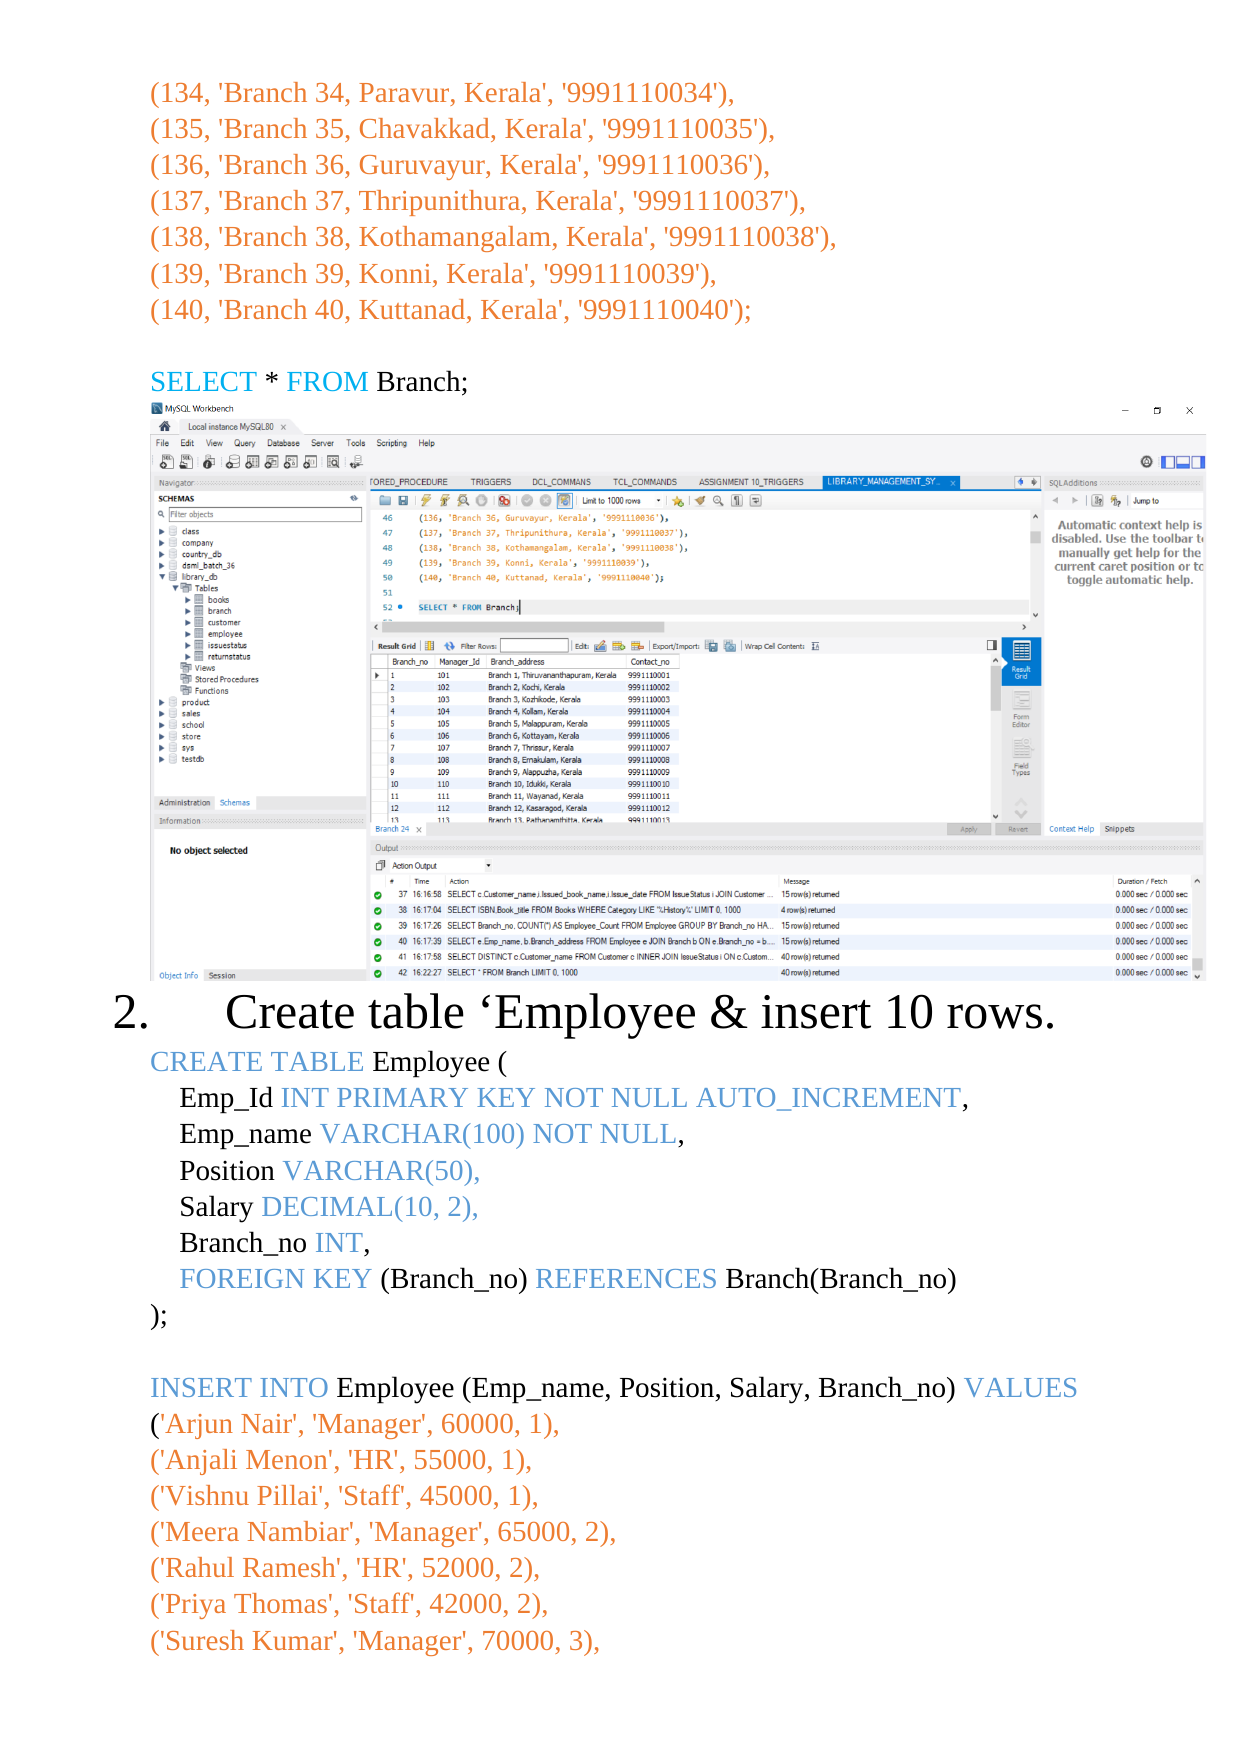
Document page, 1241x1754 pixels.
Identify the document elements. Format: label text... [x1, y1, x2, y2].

list ('Rahul Ramesh', 'HR', 52000, 2), [150, 1550, 1165, 1584]
list (134, 'Branch 34, Paravur, Kerala', '9991110034'), [150, 75, 1165, 108]
list (136, 'Branch 36, Guruvayur, Kerala', '9991110036'), [150, 147, 1165, 181]
list ('Arjun Nair', 'Manager', 60000, 1), [150, 1406, 1165, 1439]
list (140, 'Branch 40, Kuttanad, Kerala', '9991110040'); [150, 292, 1165, 325]
list CREATE TABLE Employee ( [150, 1044, 1165, 1078]
list ('Vishnu Pillai', 'Staff', 45000, 1), [150, 1478, 1165, 1512]
list Create table ‘Employee & insert 10 rows. [112, 982, 1165, 1040]
list (138, 'Branch 38, Kothamangalam, Kerala', '9991110038'), [150, 219, 1165, 253]
list Salary DECIMAL(10, 2), [150, 1189, 1165, 1222]
list Position VARCHAR(50), [150, 1153, 1165, 1186]
list (137, 'Branch 37, Thripunithura, Kerala', '9991110037'), [150, 183, 1165, 217]
list INSERT INTO Employee (Emp_name, Position, Salary, Branch_no) VALUES [150, 1370, 1165, 1403]
list (139, 'Branch 39, Konni, Kerala', '9991110039'), [150, 256, 1165, 289]
list ('Priya Thomas', 'Staff', 42000, 2), [150, 1587, 1165, 1620]
list Emp_Id INT PRIMARY KEY NOT NULL AUTO_INCREMENT, [150, 1081, 1165, 1114]
list ('Anjali Menon', 'HR', 55000, 1), [150, 1442, 1165, 1476]
list ('Meera Nambiar', 'Manager', 65000, 2), [150, 1514, 1165, 1548]
list FOREIGN KEY (Branch_no) REFERENCES Branch(Branch_no) [150, 1261, 1165, 1295]
picture [150, 400, 1207, 981]
list Branch_no INT, [150, 1225, 1165, 1259]
list ); [150, 1297, 1165, 1331]
list Emp_name VARCHAR(100) NOT NULL, [150, 1117, 1165, 1150]
list (135, 'Branch 35, Chavakkad, Kerala', '9991110035'), [150, 111, 1165, 145]
list ('Suresh Kumar', 'Manager', 70000, 3), [150, 1623, 1165, 1656]
list SELECT * FROM Branch; [150, 364, 1165, 398]
